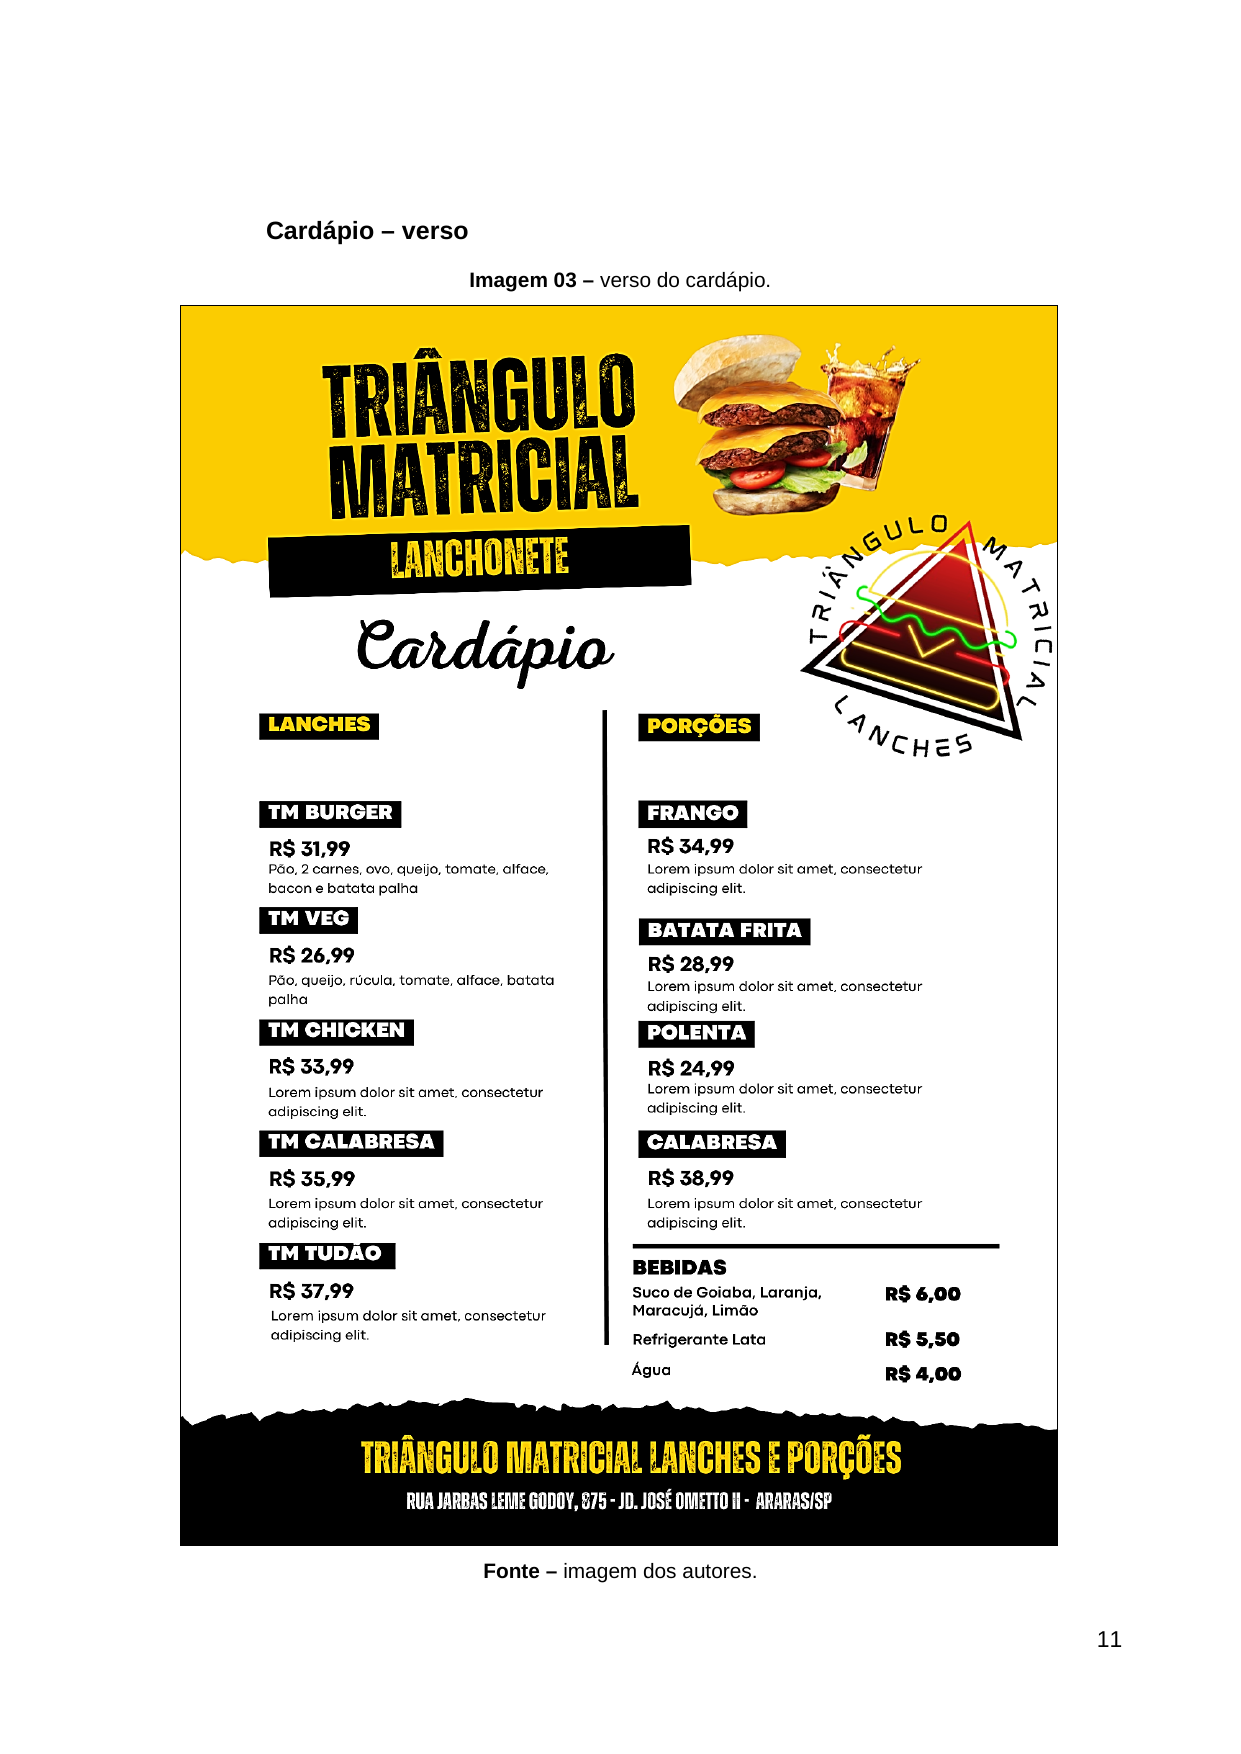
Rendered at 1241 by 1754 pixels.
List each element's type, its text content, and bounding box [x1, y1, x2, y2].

text Cardápio – verso [177, 216, 1122, 244]
picture [181, 306, 1057, 1545]
